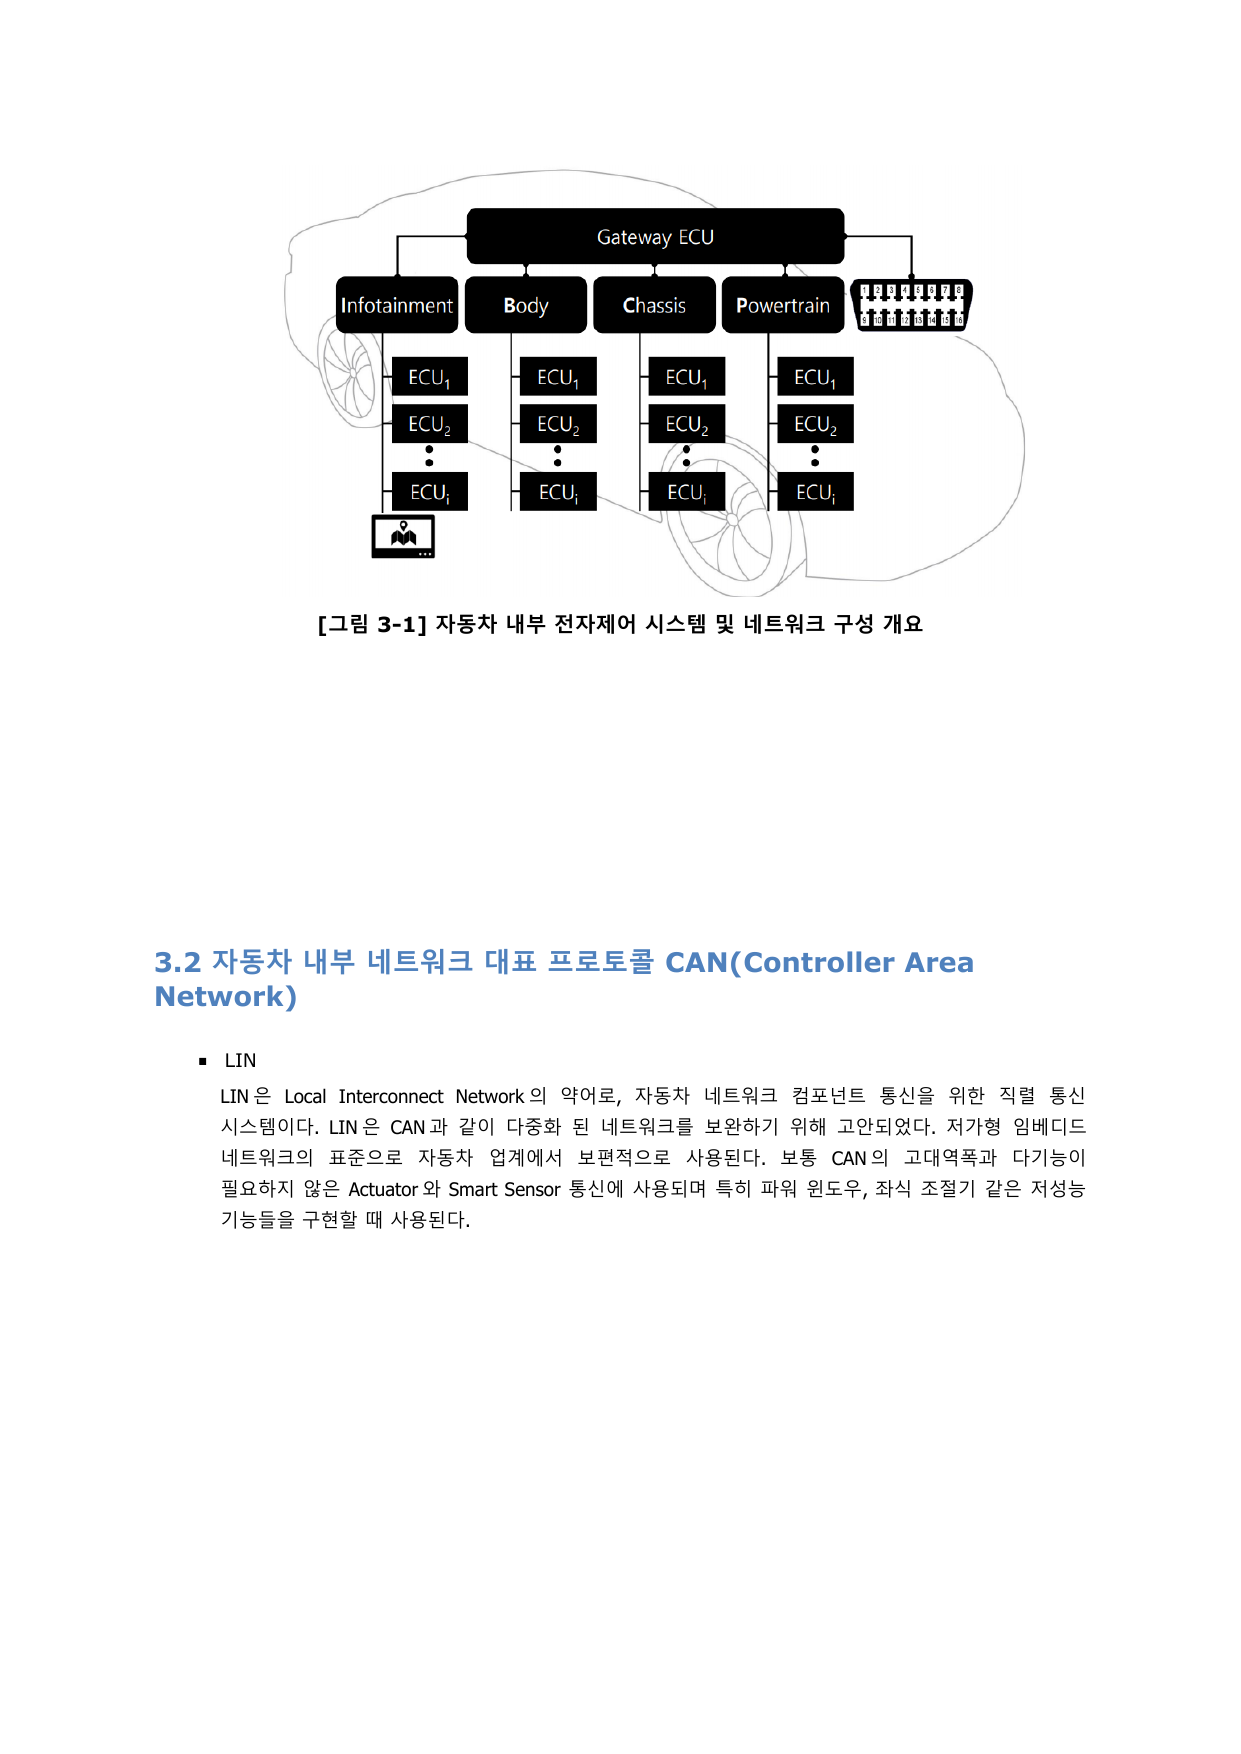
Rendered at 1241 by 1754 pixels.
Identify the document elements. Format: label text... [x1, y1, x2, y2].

subtitle 3.2 자동차 내부 네트워크 대표 프로토콜 CAN(Controller Area Network) [153, 943, 1087, 1012]
picture [281, 165, 1026, 597]
list LIN [198, 1048, 1087, 1071]
text LIN은 Local Interconnect Network의 약어로, 자동차 네트워크 컴포넌트 통신을 위한 직렬 통신 시스템이다. LIN은 CAN과 같이 다중화 된 네트워크를 보완하기 위해 고안되었다. 저가형 임베디드 네트워크의 표준으로 자동차 업계에서 보편적으로 사용된다. 보통 CAN의 고대역폭과 다기능이 필요하지 않은 Actuator와 Smart Sensor 통신에 사용되며 특히 파워 윈도우, 좌식 조절기 같은 저성능 기능들을 구현할 때 사용된다. [220, 1083, 1087, 1232]
text [그림 3-1] 자동차 내부 전자제어 시스템 및 네트워크 구성 개요 [153, 610, 1087, 638]
